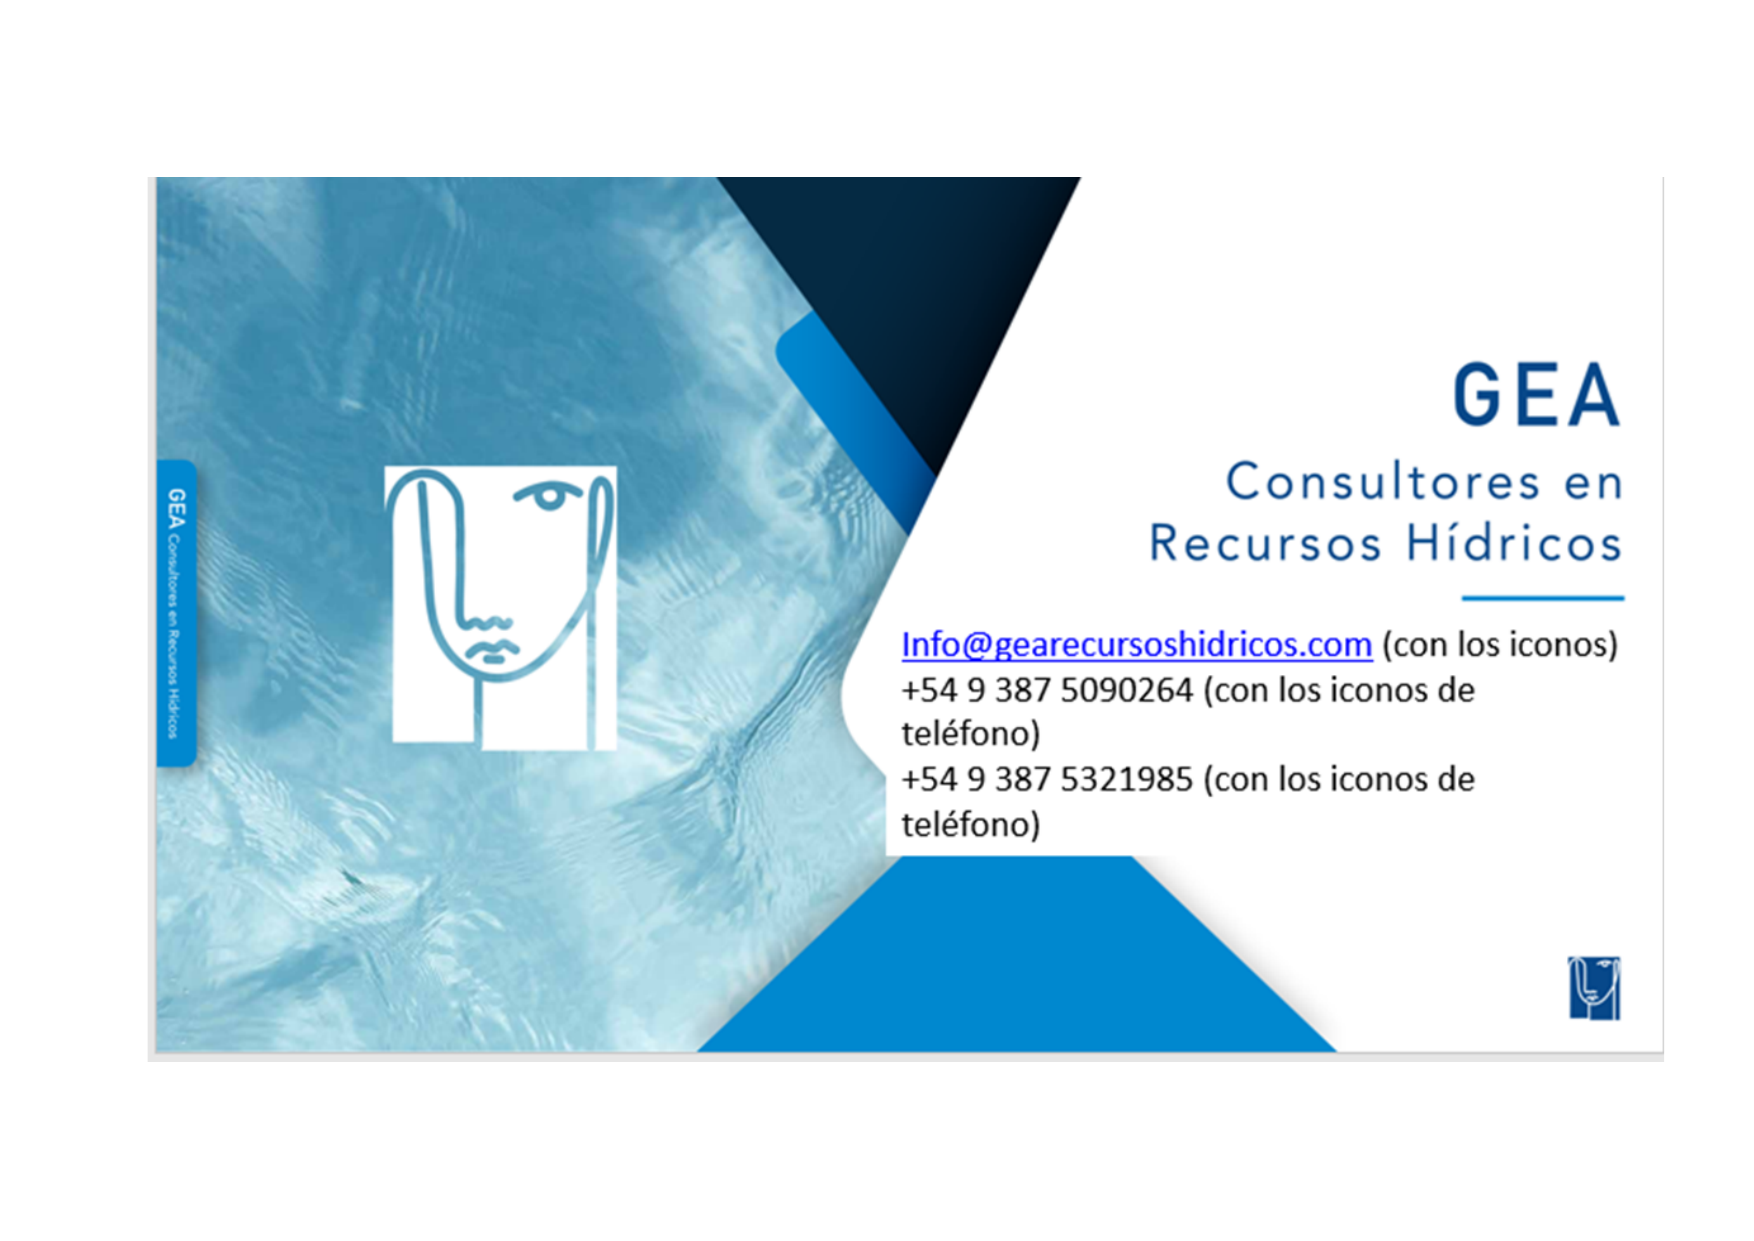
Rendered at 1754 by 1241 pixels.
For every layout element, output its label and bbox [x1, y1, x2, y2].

picture [147, 177, 1665, 1062]
